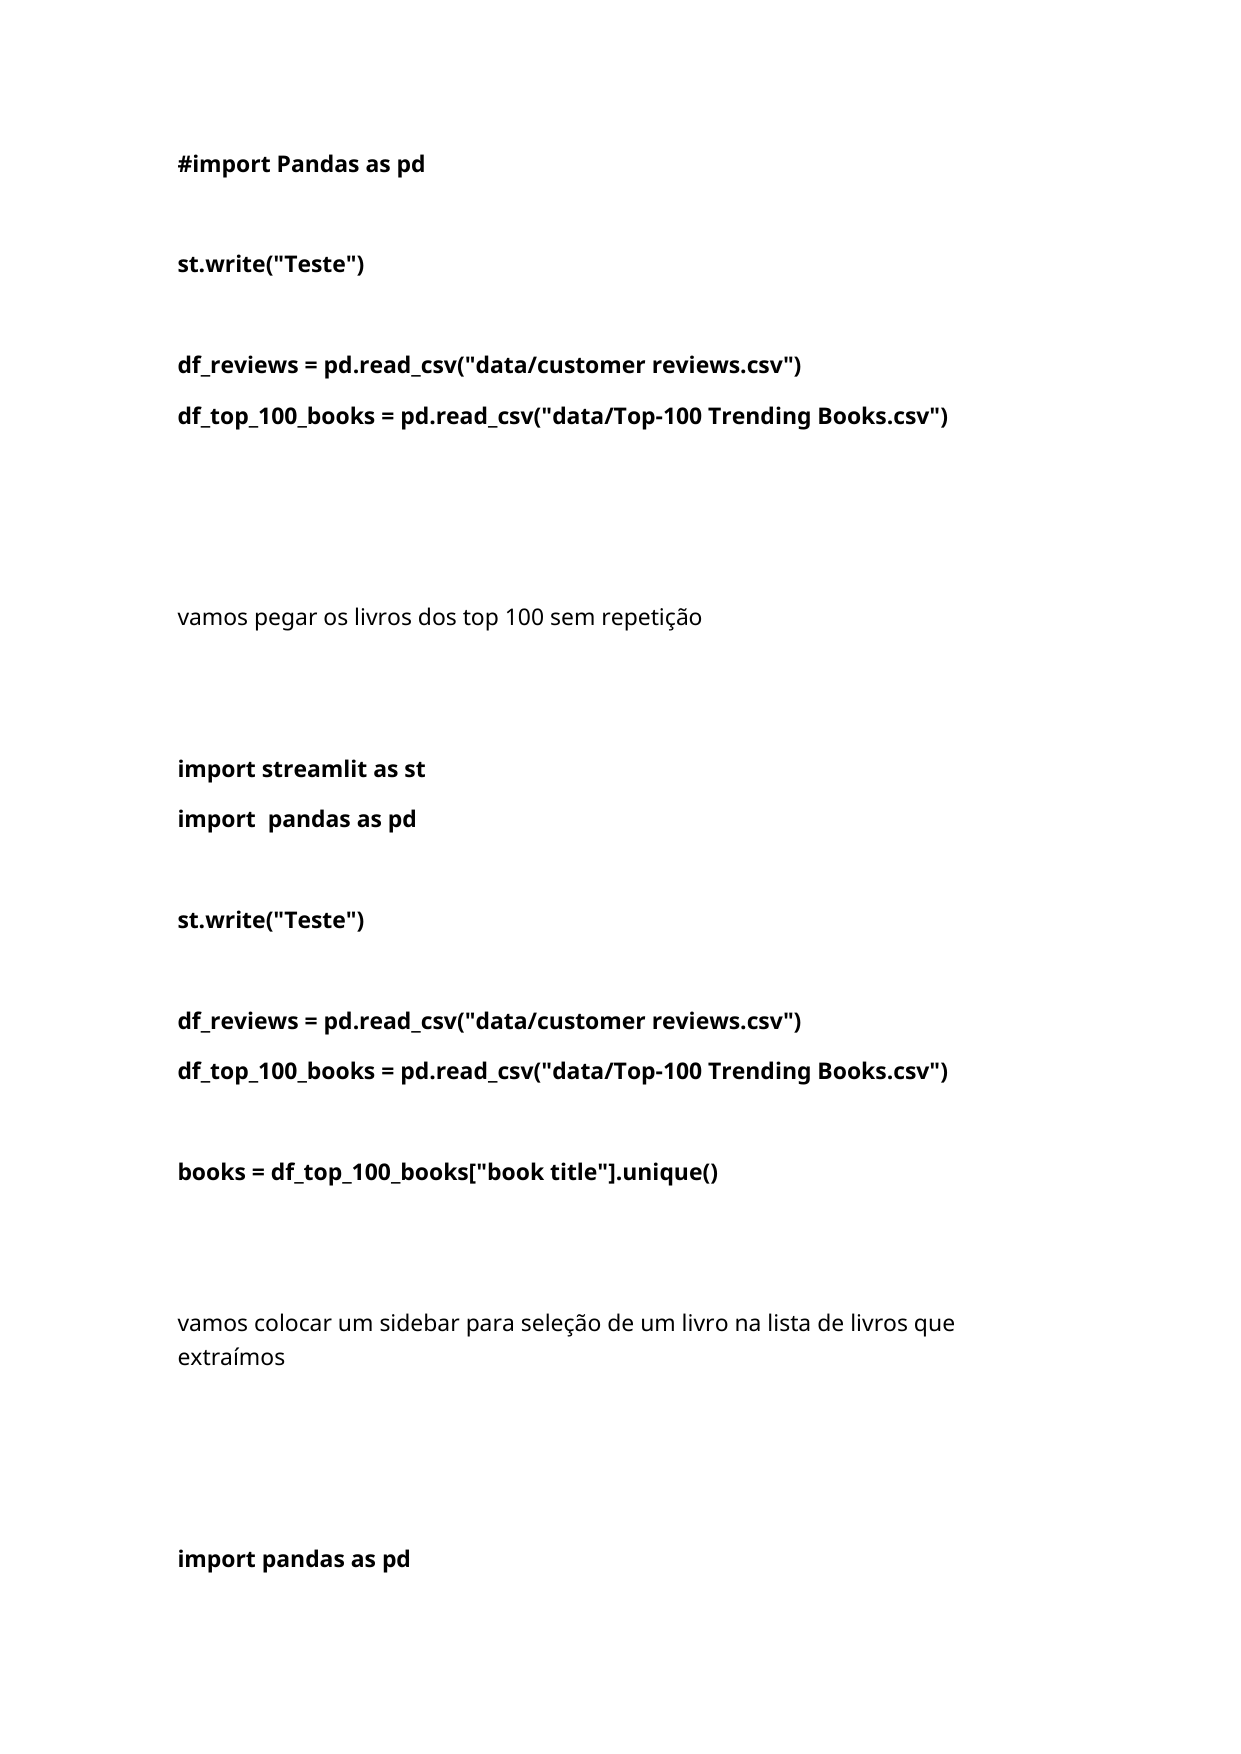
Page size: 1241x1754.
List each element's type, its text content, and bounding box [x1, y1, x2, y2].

text import pandas as pd [177, 1543, 1063, 1574]
text #import Pandas as pd [177, 148, 1063, 179]
text st.write("Teste") [177, 248, 1063, 280]
text df_top_100_books = pd.read_csv("data/Top-100 Trending Books.csv") [177, 400, 1063, 431]
text vamos colocar um sidebar para seleção de um livro na lista de livros que extraímos [177, 1307, 1063, 1372]
text import pandas as pd [177, 803, 1063, 834]
text df_top_100_books = pd.read_csv("data/Top-100 Trending Books.csv") [177, 1055, 1063, 1086]
text import streamlit as st [177, 753, 1063, 784]
text books = df_top_100_books["book title"].unique() [177, 1156, 1063, 1187]
text st.write("Teste") [177, 904, 1063, 935]
text vamos pegar os livros dos top 100 sem repetição [177, 601, 1063, 633]
text df_reviews = pd.read_csv("data/customer reviews.csv") [177, 1005, 1063, 1036]
text df_reviews = pd.read_csv("data/customer reviews.csv") [177, 349, 1063, 381]
